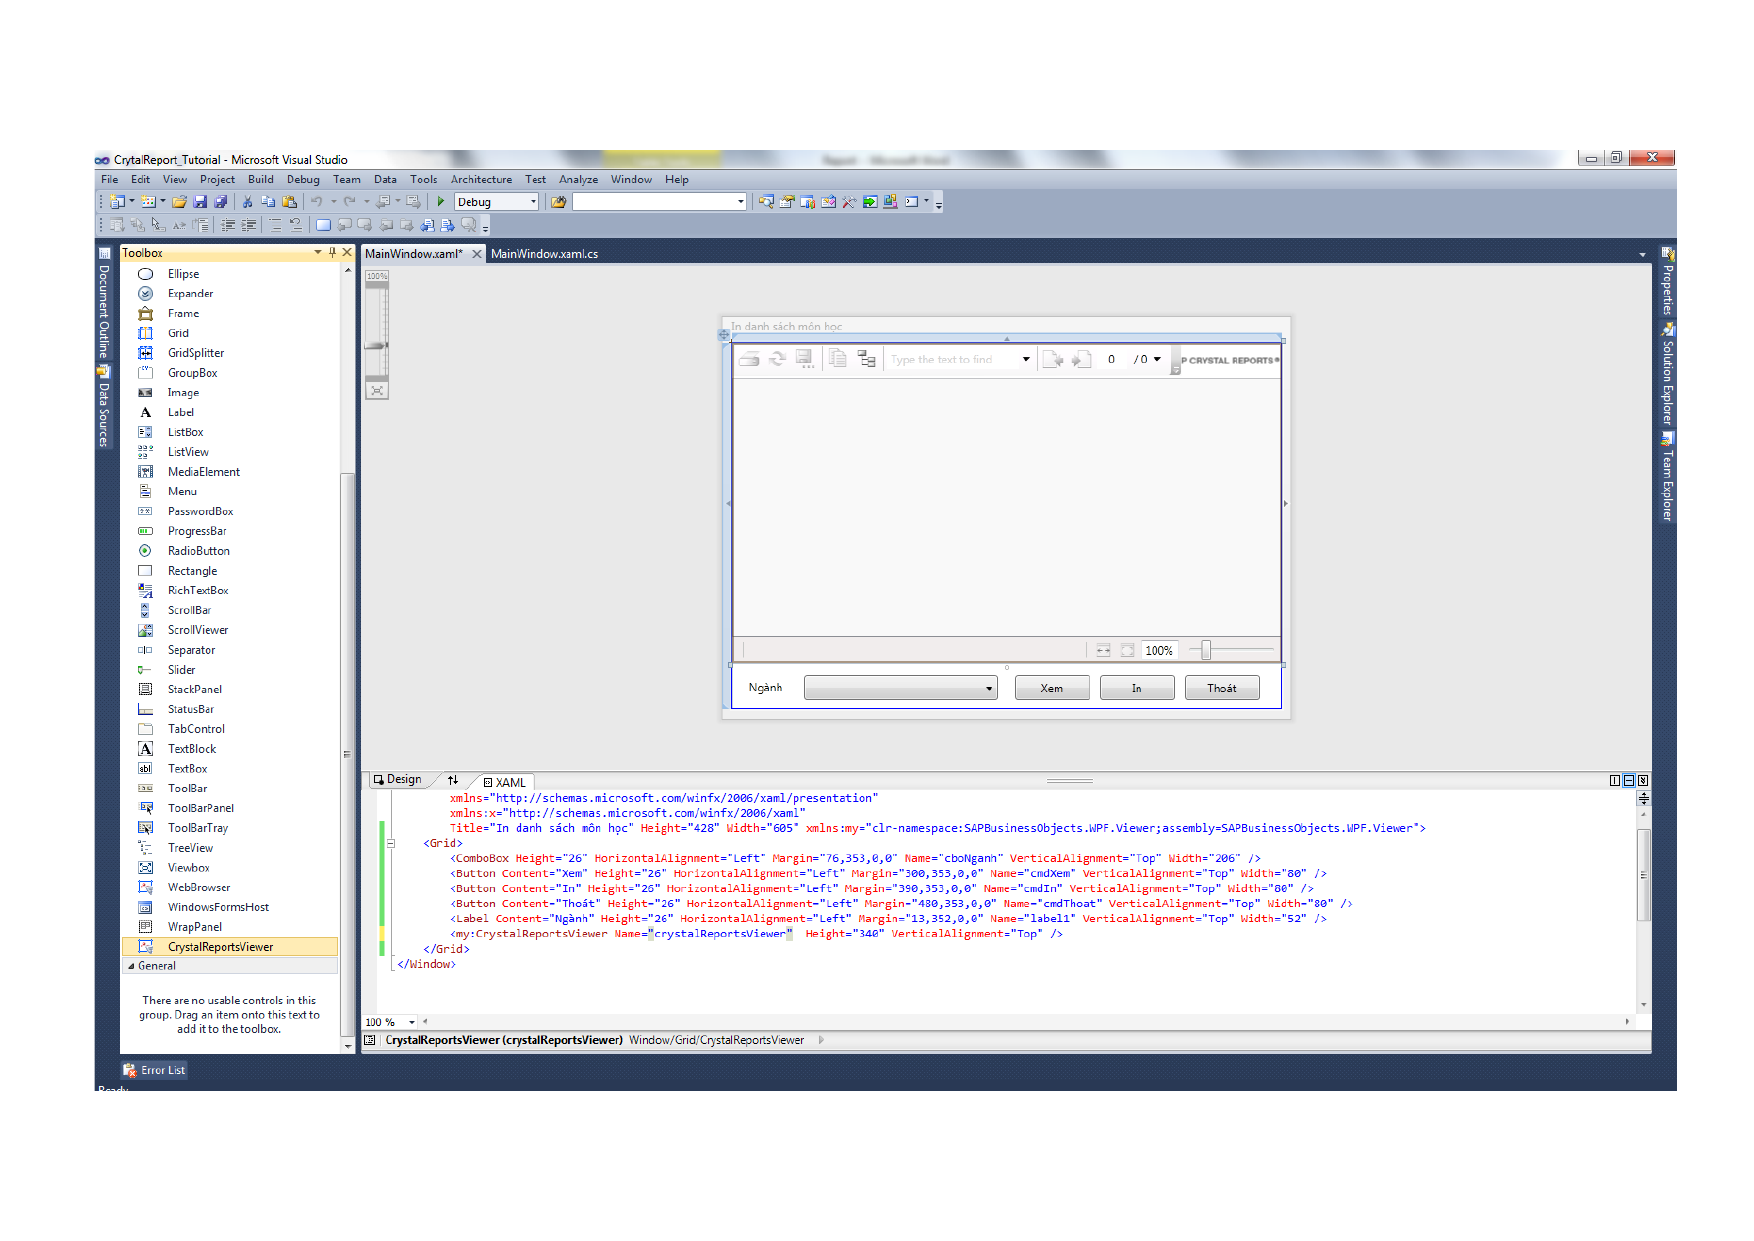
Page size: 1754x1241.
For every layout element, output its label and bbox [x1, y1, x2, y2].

picture [94, 150, 1677, 1091]
